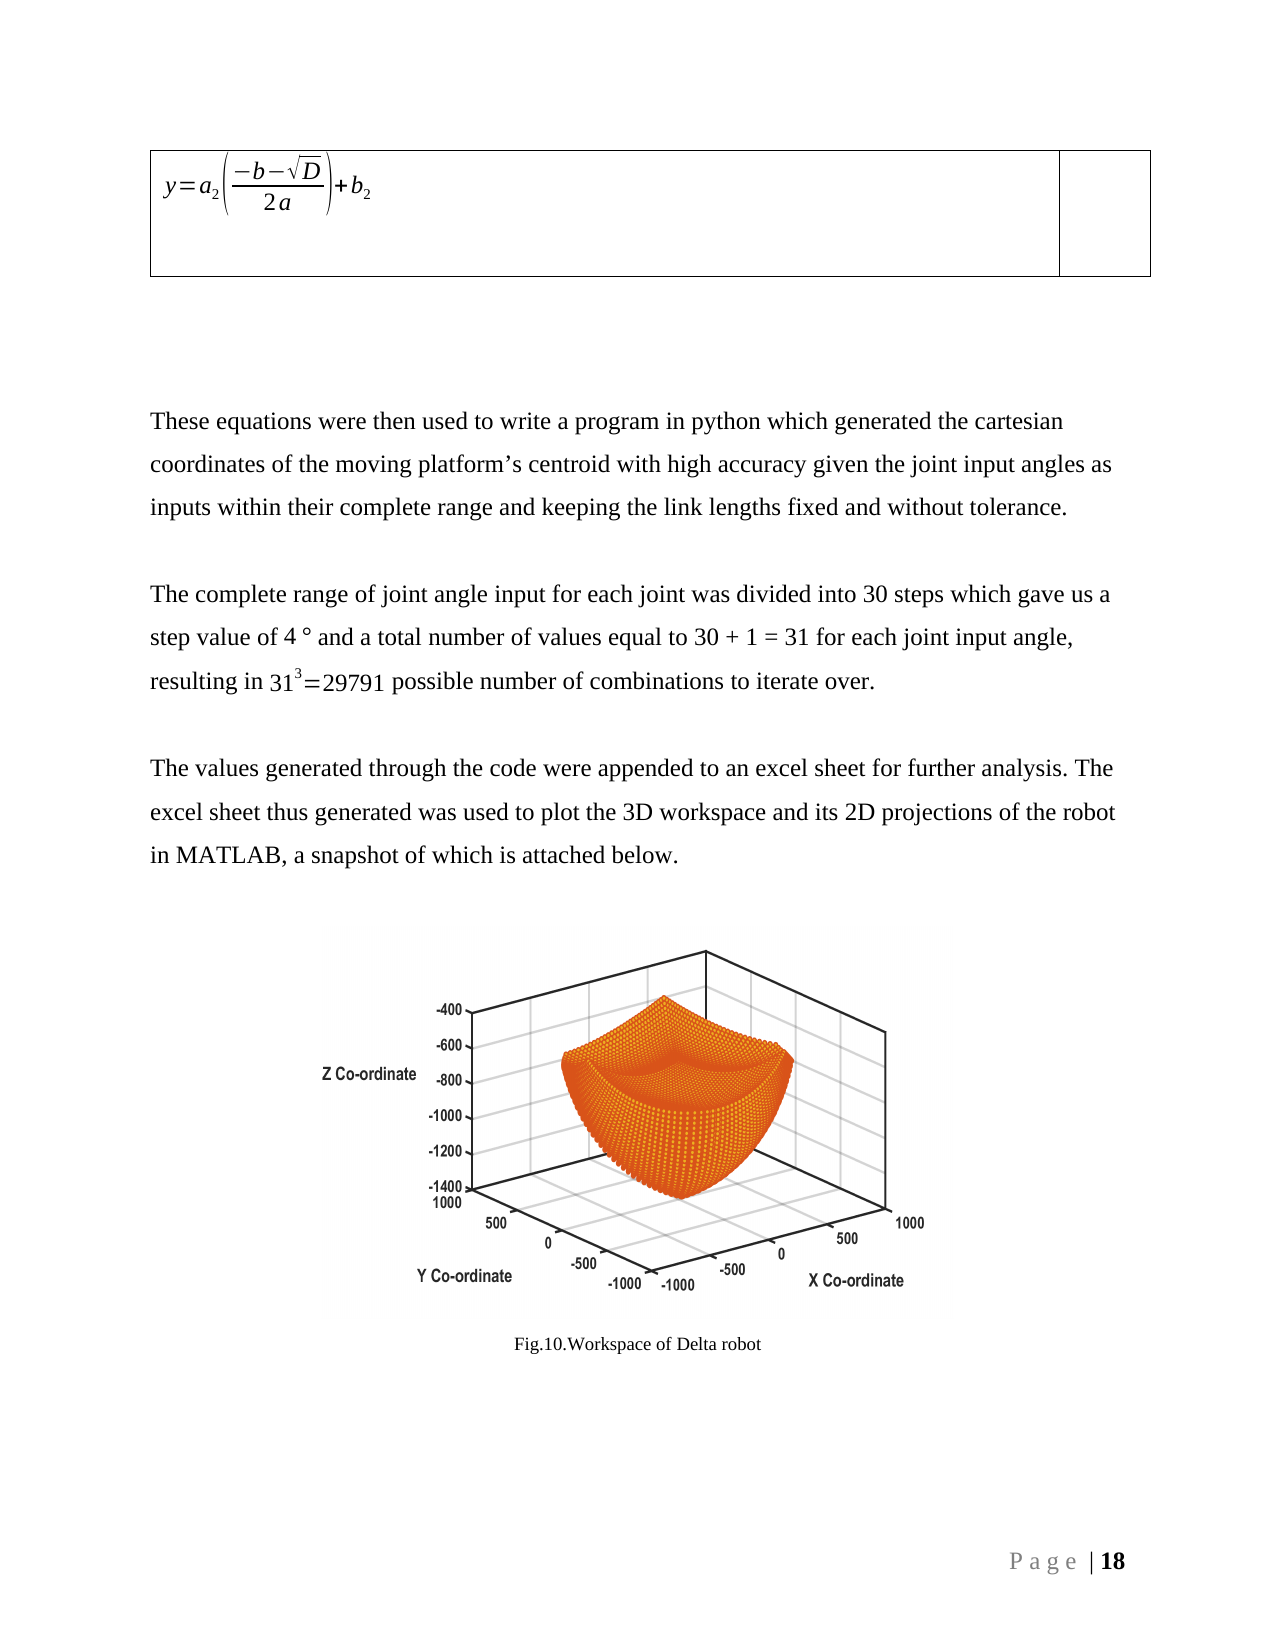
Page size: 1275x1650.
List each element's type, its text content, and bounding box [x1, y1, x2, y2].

text Fig.10.Workspace of Delta robot [150, 1333, 1125, 1354]
text These equations were then used to write a program in python which generated the cartesian coordinates of the moving platform’s centroid with high accuracy given the joint input angles as inputs within their complete range and keeping the link lengths fixed and without tolerance. [150, 406, 1125, 521]
picture [321, 926, 954, 1319]
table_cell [151, 151, 1059, 276]
text The values generated through the code were appended to an excel sheet for further analysis. The excel sheet thus generated was used to plot the 3D workspace and its 2D projections of the robot in MATLAB, a snapshot of which is attached below. [150, 753, 1125, 868]
text The complete range of joint angle input for each joint was divided into 30 steps which gave us a step value of and a total number of values equal to 30 + 1 = 31 for each joint input angle, resulting in possible number of combinations to iterate over. [150, 579, 1125, 696]
table_cell [1060, 151, 1150, 276]
